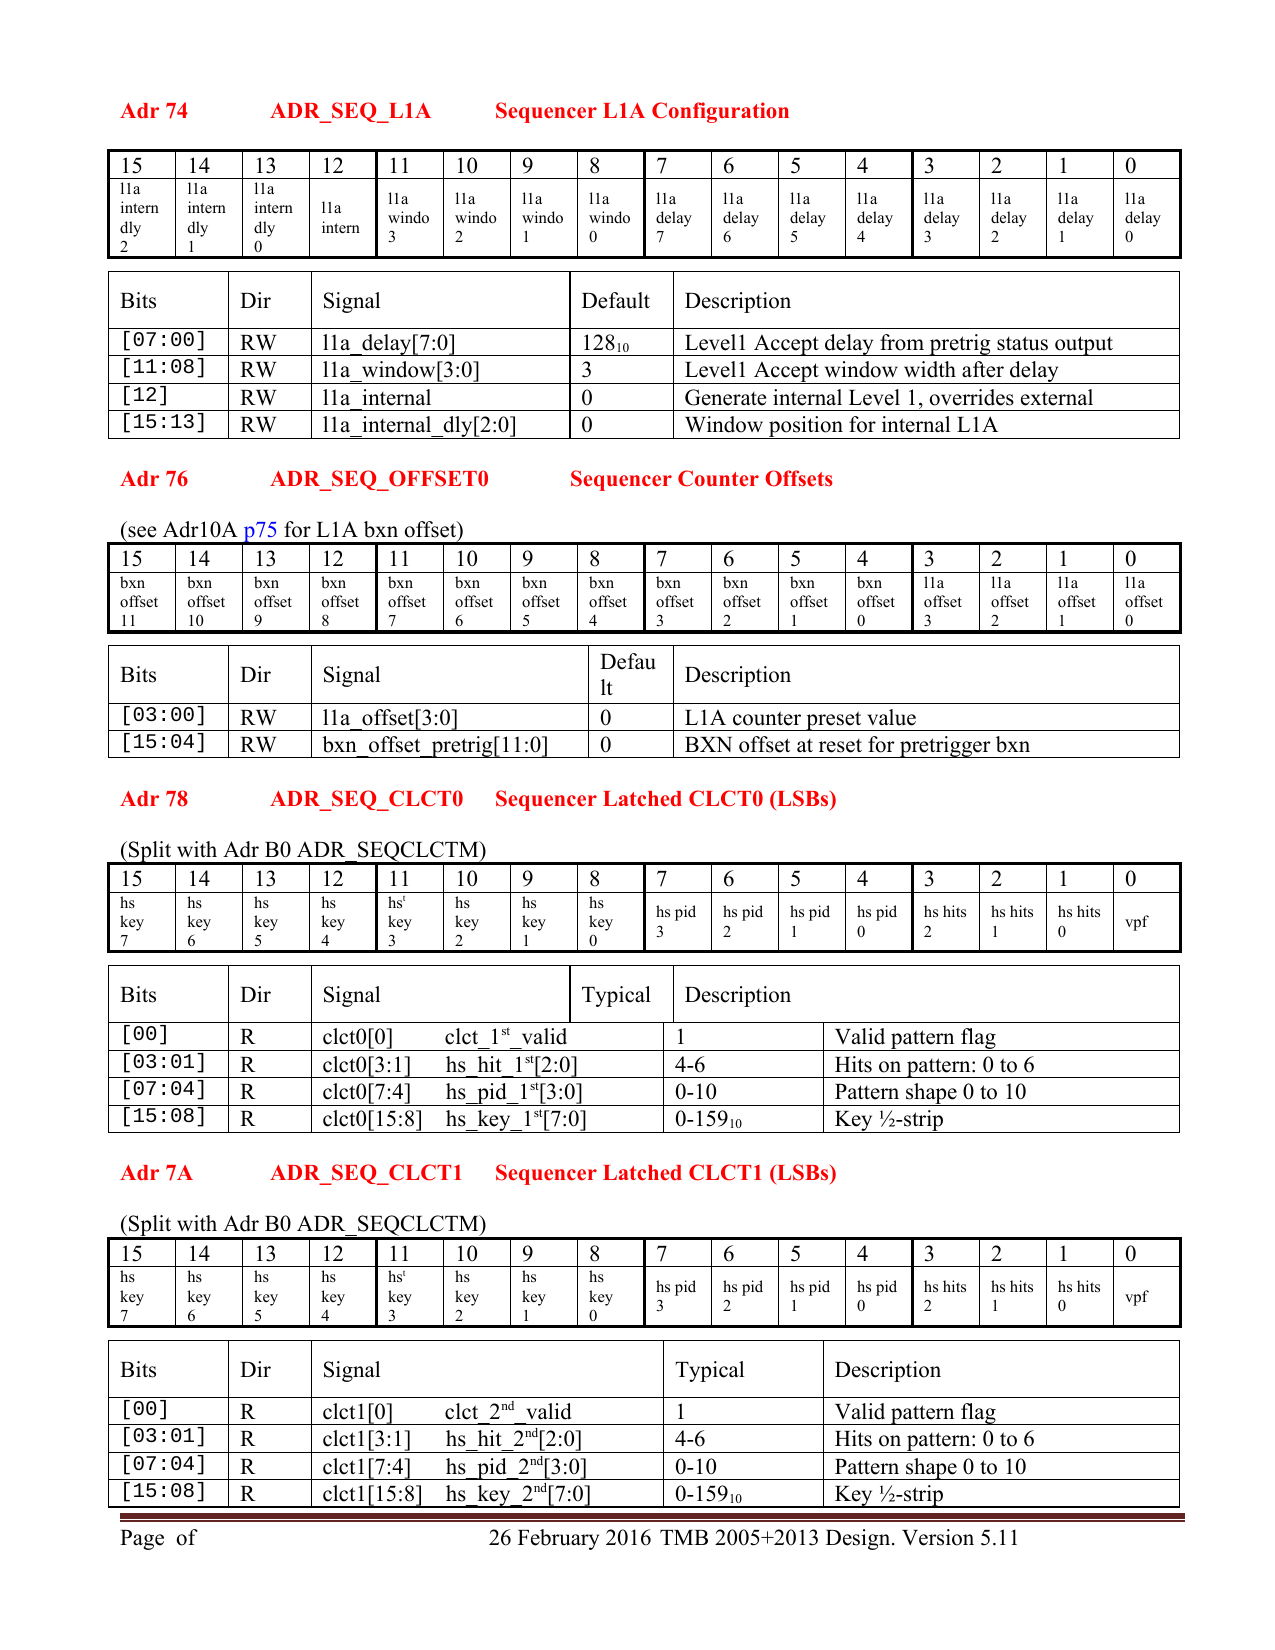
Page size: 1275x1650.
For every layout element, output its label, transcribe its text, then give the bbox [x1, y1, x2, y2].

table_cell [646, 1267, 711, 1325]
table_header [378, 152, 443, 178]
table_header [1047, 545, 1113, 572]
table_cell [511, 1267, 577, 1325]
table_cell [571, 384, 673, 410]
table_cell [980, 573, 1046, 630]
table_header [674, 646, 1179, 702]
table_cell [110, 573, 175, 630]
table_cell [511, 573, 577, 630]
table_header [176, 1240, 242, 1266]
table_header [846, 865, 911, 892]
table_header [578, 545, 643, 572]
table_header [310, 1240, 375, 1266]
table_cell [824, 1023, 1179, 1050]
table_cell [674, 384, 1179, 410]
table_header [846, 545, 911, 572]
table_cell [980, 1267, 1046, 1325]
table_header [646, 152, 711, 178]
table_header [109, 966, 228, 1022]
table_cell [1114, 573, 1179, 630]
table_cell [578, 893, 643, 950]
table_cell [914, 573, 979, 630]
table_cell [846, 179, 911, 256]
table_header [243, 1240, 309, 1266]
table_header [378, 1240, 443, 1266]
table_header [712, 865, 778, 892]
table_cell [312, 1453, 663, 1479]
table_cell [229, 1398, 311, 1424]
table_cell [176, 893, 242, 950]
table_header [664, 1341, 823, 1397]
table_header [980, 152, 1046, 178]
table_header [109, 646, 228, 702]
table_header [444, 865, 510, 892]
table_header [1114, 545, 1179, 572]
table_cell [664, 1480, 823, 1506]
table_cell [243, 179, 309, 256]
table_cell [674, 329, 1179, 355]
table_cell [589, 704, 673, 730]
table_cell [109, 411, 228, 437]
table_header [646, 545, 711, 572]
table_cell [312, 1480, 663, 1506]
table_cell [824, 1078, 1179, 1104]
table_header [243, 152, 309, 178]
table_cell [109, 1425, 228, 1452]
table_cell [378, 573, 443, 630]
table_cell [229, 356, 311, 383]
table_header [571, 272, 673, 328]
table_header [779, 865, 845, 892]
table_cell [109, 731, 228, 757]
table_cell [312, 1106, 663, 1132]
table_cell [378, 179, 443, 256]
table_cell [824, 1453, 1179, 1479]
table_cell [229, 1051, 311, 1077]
subtitle Adr 7A ADR_SEQ_CLCT1 Sequencer Latched CLCT1 (LSBs) [120, 1159, 1185, 1186]
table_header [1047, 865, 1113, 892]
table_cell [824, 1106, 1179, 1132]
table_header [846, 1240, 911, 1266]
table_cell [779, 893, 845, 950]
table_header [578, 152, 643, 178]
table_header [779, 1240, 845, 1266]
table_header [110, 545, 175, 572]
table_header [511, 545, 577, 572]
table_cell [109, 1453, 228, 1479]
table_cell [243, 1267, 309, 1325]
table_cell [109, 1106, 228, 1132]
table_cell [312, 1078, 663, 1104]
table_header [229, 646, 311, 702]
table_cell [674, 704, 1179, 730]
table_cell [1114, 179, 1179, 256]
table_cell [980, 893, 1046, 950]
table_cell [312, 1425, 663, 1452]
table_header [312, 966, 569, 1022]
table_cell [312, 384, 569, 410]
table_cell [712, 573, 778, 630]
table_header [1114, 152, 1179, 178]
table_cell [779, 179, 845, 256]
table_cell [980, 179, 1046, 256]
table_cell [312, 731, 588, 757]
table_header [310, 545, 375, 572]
subtitle Adr 76 ADR_SEQ_OFFSET0 Sequencer Counter Offsets [120, 465, 1185, 491]
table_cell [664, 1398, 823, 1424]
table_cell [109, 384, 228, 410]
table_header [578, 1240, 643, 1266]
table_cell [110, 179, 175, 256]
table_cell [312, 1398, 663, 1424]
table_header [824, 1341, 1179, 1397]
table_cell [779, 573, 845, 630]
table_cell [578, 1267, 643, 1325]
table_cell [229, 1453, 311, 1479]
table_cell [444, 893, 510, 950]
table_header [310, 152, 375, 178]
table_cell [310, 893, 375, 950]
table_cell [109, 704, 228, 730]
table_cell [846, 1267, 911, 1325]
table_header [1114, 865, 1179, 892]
subtitle Adr 78 ADR_SEQ_CLCT0 Sequencer Latched CLCT0 (LSBs) [120, 785, 1185, 811]
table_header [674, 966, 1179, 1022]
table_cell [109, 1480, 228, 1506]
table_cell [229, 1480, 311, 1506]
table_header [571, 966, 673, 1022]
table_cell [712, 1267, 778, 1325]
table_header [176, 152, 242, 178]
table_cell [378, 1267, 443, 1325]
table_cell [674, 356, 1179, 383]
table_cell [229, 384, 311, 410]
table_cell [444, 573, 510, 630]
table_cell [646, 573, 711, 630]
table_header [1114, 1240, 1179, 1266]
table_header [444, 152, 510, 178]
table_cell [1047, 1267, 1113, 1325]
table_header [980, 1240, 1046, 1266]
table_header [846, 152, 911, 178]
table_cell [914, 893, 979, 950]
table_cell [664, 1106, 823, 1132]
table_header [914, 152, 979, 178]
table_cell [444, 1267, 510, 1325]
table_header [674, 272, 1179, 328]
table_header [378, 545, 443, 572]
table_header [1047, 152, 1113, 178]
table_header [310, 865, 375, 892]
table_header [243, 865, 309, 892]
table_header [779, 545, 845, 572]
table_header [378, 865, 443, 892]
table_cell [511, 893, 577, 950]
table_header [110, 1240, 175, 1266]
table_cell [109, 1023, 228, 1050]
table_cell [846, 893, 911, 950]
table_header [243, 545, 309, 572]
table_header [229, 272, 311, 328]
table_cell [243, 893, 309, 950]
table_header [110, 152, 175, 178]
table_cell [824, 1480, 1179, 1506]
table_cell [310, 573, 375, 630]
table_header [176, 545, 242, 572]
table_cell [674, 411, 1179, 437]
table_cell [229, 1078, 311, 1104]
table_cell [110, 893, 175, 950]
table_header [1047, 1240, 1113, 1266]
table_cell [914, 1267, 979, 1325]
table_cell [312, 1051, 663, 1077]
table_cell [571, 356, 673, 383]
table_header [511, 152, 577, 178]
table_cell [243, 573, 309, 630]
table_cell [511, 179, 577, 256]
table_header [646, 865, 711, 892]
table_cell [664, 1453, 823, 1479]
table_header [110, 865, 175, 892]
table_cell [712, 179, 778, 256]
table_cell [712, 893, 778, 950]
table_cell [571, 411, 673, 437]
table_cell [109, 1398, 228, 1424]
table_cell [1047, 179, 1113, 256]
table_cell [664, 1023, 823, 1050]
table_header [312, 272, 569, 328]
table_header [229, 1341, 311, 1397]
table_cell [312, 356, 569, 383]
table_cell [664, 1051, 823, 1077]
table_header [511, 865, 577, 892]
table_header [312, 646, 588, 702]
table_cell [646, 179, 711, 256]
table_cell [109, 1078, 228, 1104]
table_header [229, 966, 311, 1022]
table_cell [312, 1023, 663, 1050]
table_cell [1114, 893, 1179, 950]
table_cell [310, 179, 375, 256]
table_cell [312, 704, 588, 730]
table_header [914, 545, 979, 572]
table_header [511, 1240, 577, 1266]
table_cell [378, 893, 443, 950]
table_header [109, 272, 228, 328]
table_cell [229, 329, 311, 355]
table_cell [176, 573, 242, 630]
text (see Adr10A p75 for L1A bxn offset) [120, 516, 1185, 542]
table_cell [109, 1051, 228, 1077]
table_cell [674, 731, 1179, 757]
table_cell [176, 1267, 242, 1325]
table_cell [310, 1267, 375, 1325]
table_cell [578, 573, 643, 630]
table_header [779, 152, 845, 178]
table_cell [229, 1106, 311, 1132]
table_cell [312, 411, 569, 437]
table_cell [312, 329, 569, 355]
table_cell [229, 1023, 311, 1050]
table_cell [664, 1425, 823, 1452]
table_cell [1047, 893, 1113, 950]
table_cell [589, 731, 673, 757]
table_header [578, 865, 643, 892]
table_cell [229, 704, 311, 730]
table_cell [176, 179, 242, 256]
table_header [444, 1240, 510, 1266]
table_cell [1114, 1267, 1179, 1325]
text (Split with Adr B0 ADR_SEQCLCTM) [120, 836, 1185, 862]
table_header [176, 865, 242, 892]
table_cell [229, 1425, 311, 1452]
text (Split with Adr B0 ADR_SEQCLCTM) [120, 1210, 1185, 1237]
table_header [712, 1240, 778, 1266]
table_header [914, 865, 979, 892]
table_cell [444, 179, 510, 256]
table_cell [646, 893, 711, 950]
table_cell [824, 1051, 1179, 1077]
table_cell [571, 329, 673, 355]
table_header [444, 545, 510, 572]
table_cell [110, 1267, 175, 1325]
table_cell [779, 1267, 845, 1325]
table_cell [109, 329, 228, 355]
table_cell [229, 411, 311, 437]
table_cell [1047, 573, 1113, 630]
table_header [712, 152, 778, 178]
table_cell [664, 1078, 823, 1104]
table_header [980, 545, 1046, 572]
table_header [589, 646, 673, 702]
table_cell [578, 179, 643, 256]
subtitle Adr 74 ADR_SEQ_L1A Sequencer L1A Configuration [120, 97, 1185, 124]
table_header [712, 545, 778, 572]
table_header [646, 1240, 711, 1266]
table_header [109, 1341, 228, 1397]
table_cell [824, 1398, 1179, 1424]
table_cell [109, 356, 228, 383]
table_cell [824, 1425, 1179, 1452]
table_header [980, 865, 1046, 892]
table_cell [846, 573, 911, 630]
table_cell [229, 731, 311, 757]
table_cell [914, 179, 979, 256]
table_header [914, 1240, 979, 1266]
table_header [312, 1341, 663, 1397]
